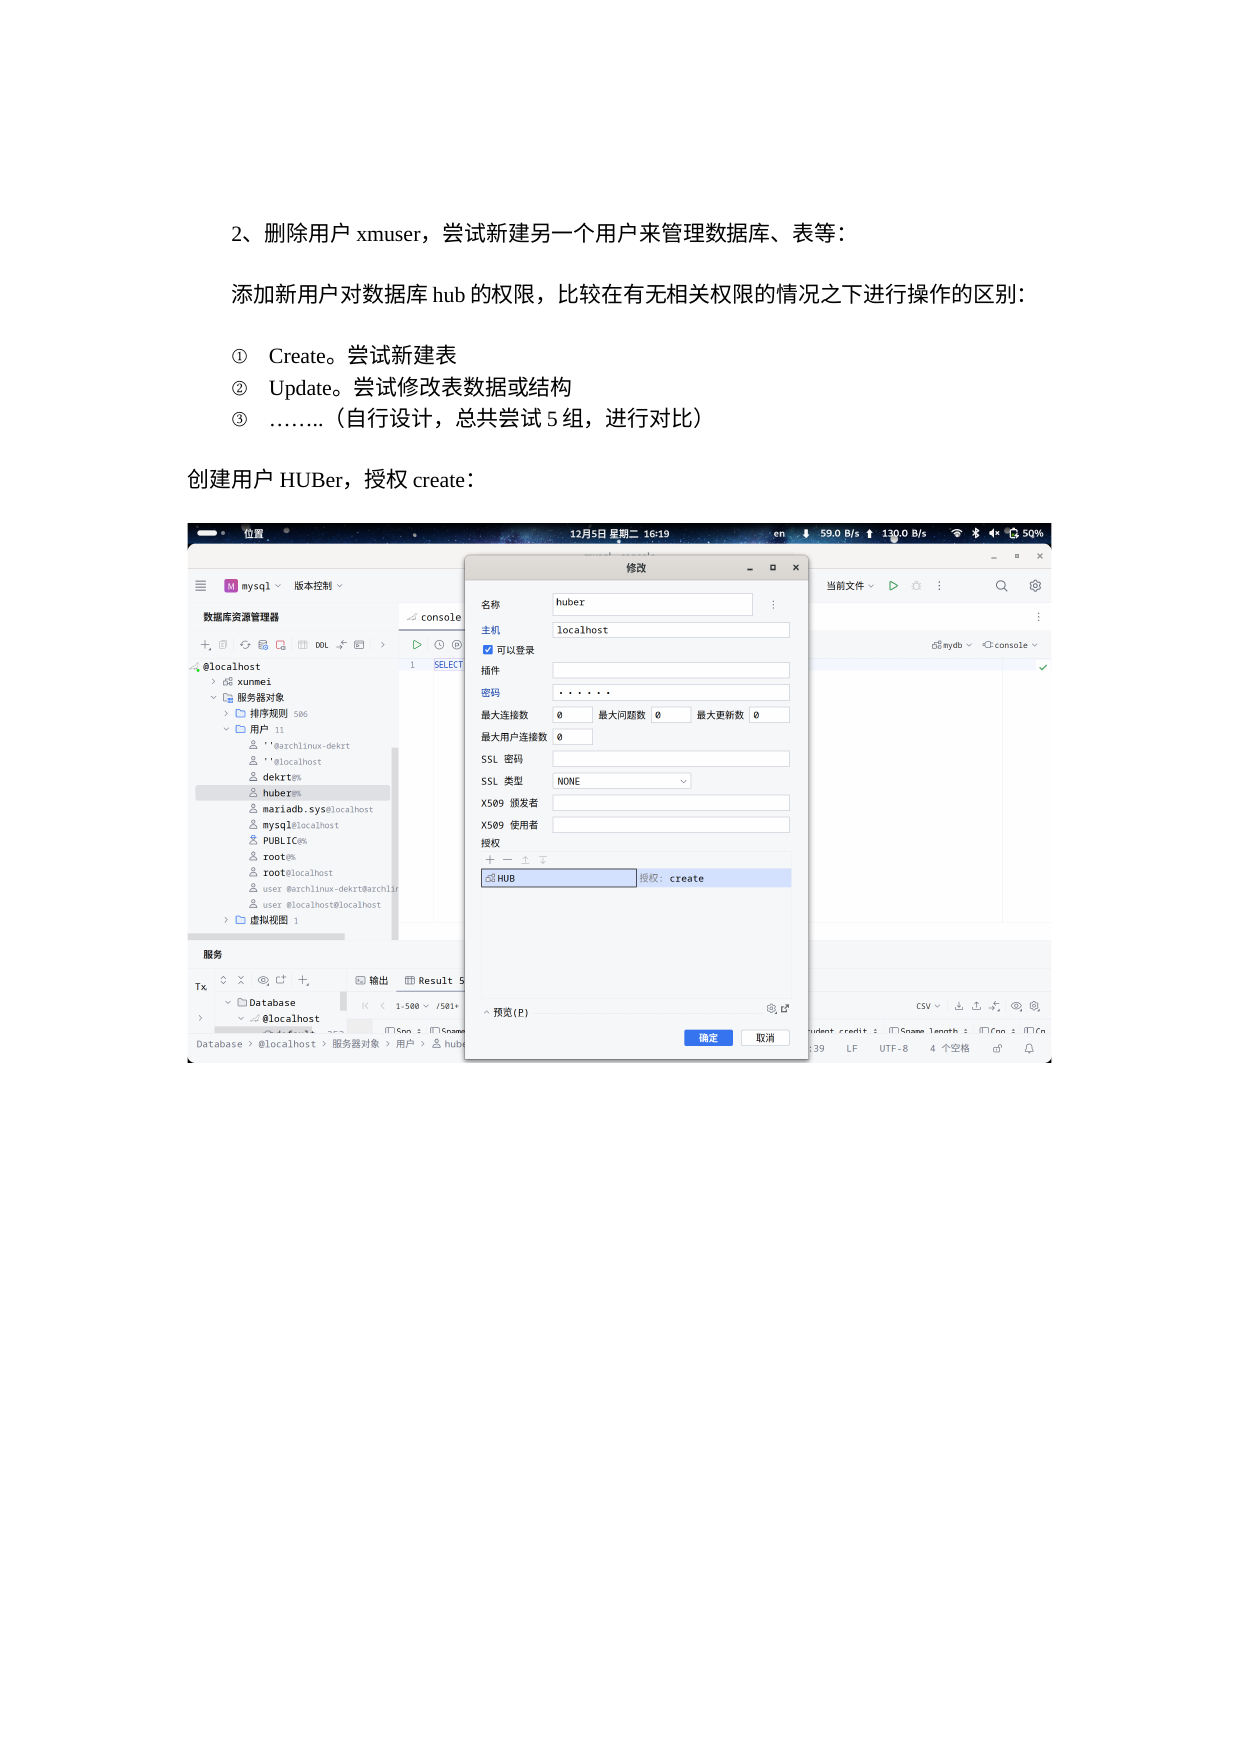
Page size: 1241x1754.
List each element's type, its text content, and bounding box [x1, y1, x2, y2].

list ……..（自行设计，总共尝试5组，进行对比） [231, 401, 1053, 433]
text 创建用户HUBer，授权create： [187, 462, 1053, 494]
text 2、删除用户xmuser，尝试新建另一个用户来管理数据库、表等： [187, 216, 1053, 248]
text 添加新用户对数据库hub的权限，比较在有无相关权限的情况之下进行操作的区别： [187, 277, 1053, 309]
picture [187, 523, 1052, 1063]
list Update。尝试修改表数据或结构 [231, 370, 1053, 401]
list Create。尝试新建表 [231, 338, 1053, 370]
